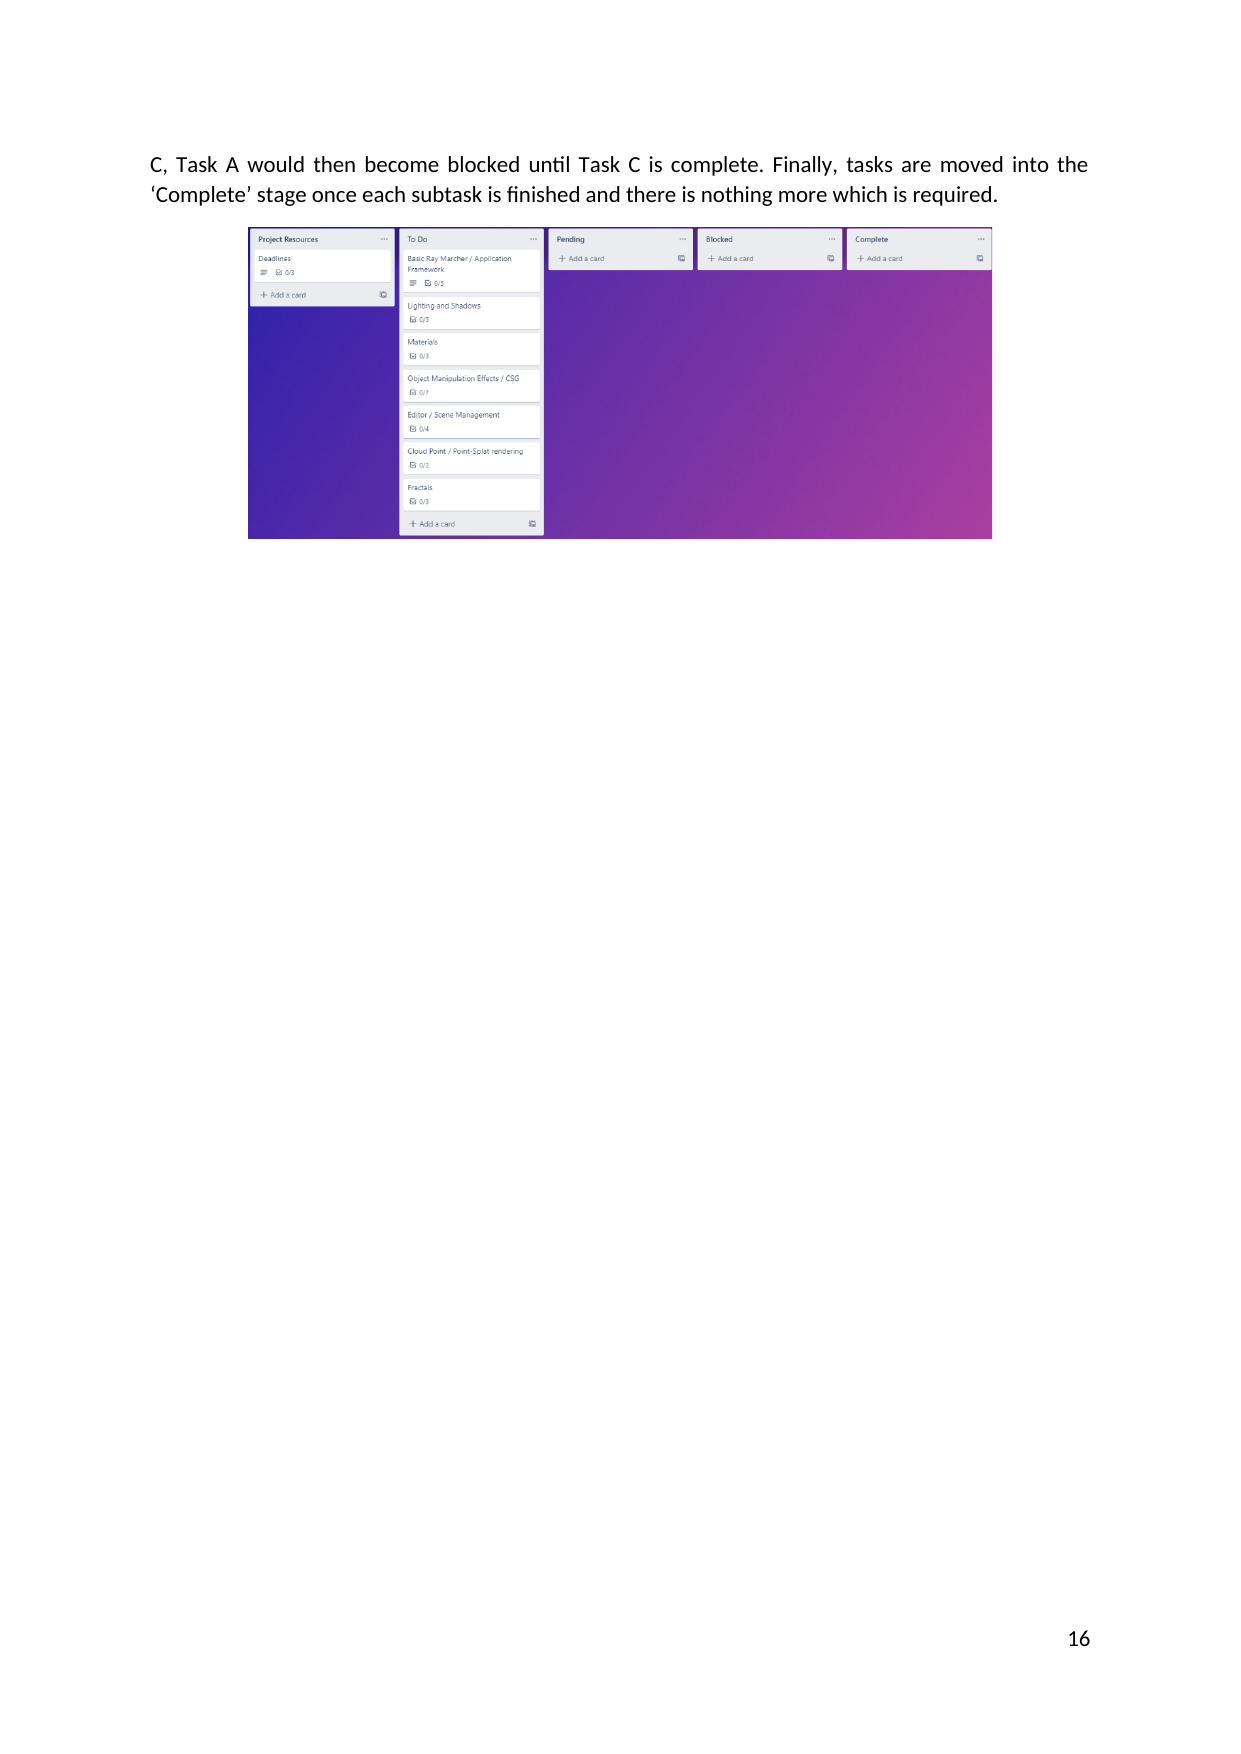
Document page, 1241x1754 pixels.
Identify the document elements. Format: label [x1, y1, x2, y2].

text [150, 150, 1090, 208]
picture [248, 227, 993, 539]
